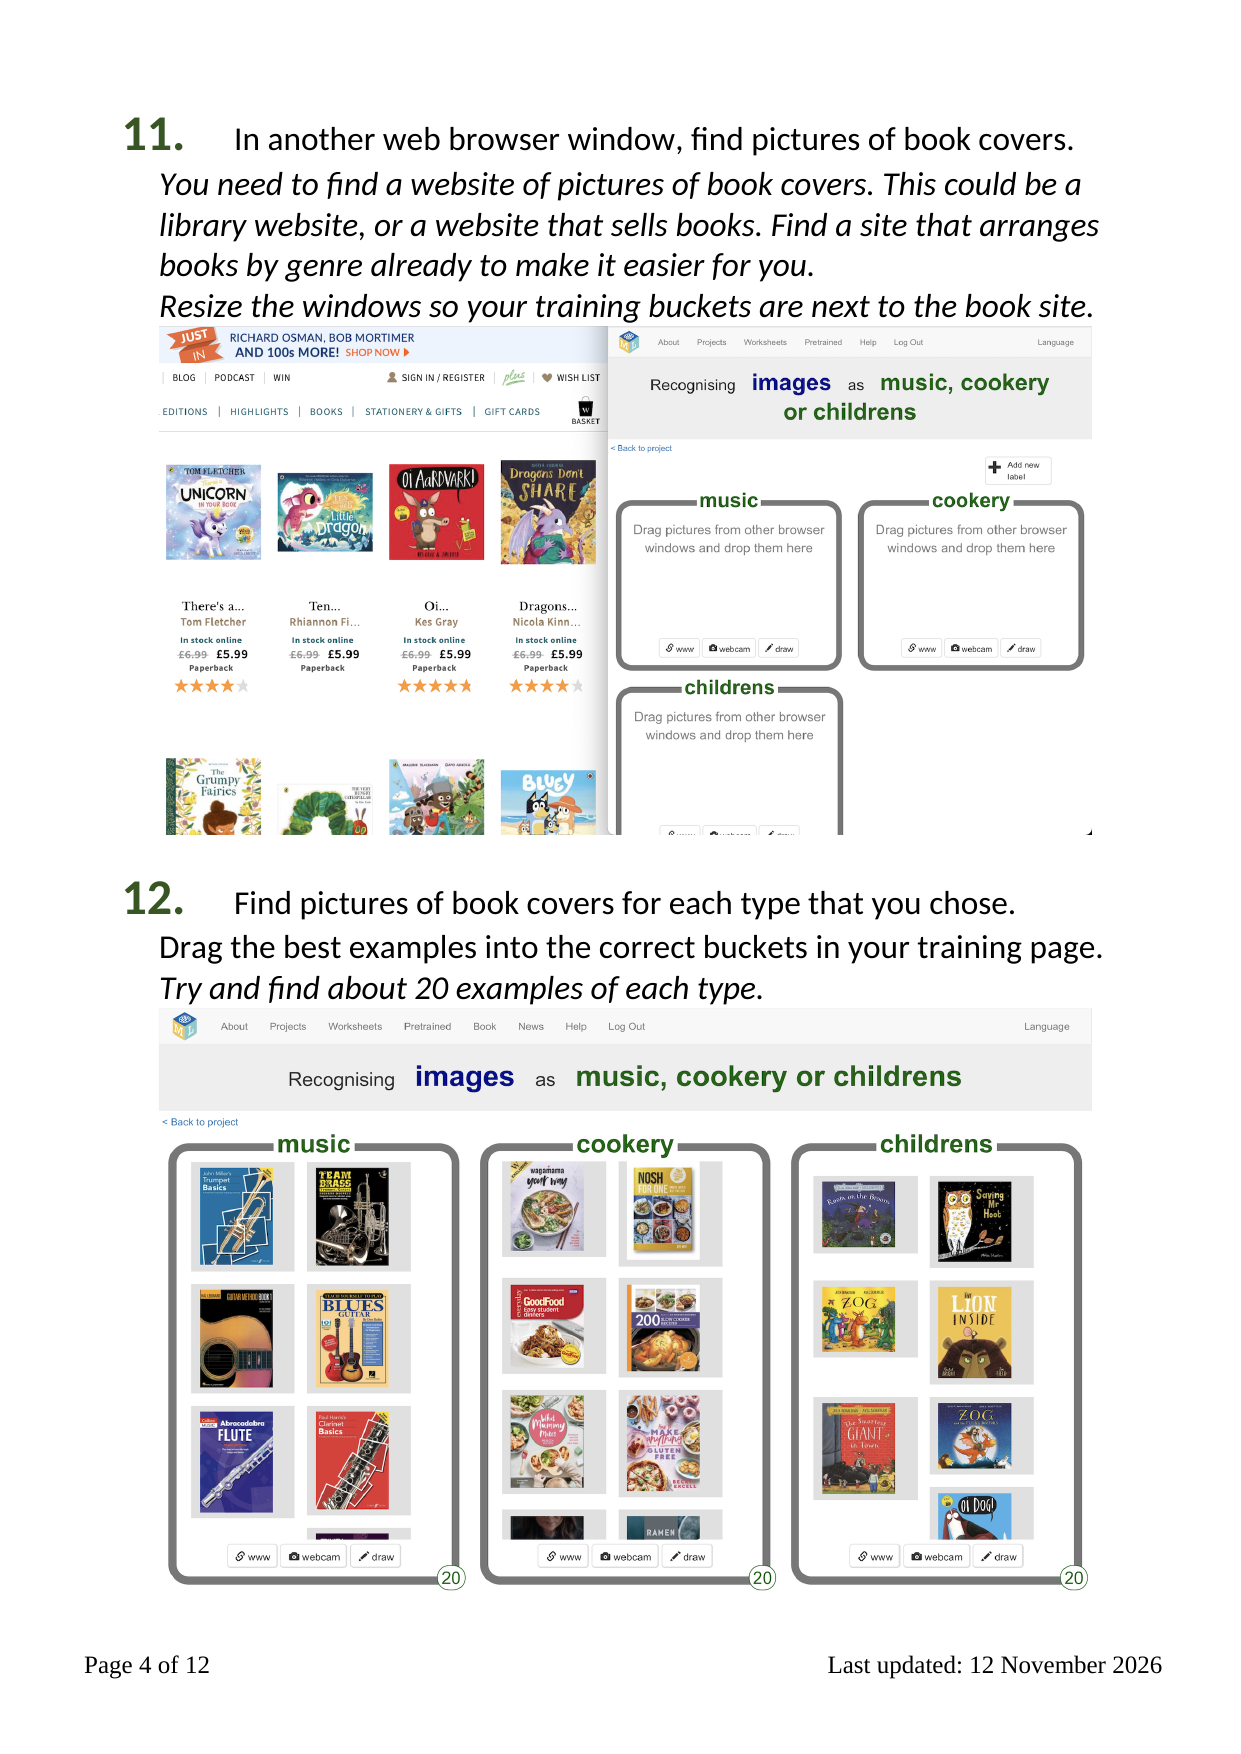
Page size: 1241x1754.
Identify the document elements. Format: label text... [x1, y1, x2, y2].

picture [158, 326, 1092, 835]
picture [158, 1008, 1092, 1591]
